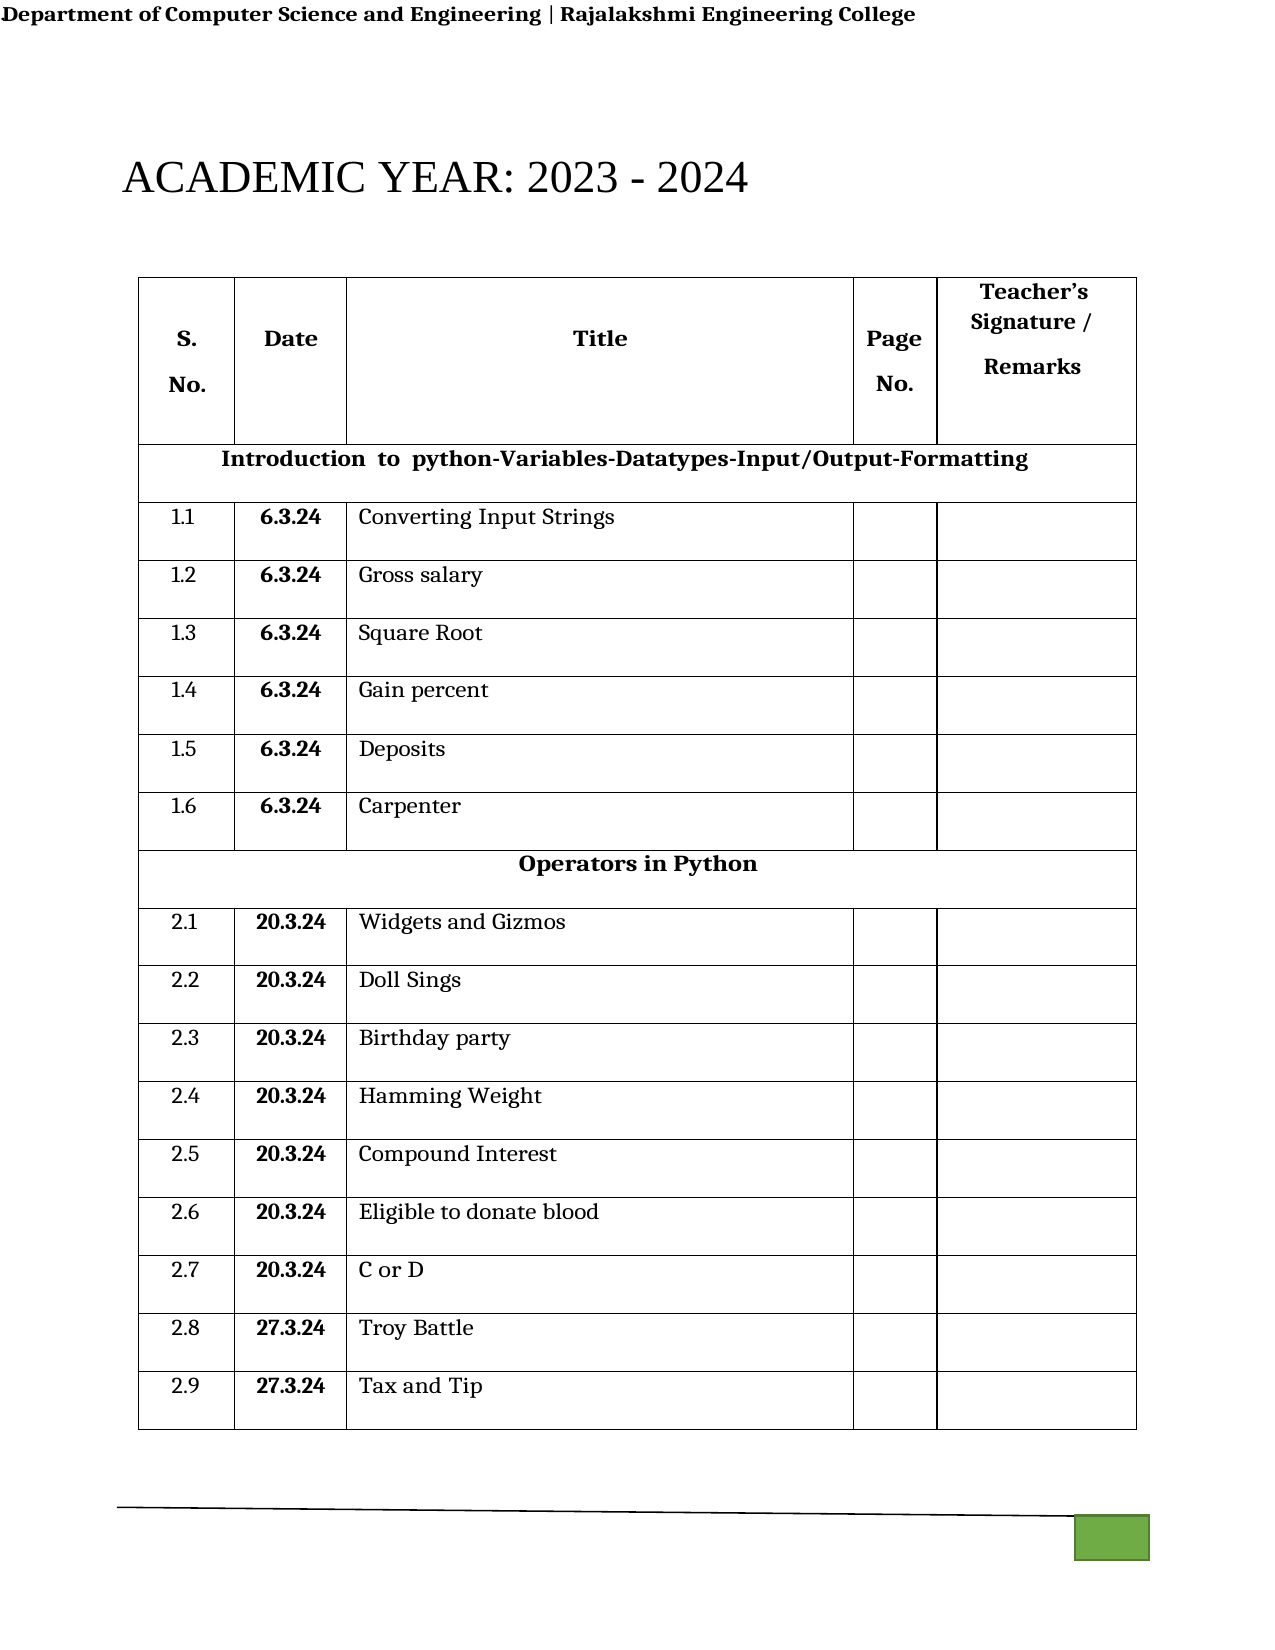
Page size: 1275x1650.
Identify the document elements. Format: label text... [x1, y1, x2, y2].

table_cell 20.3.24 [235, 1256, 346, 1313]
table_cell [854, 1024, 936, 1081]
table_header Page No. [854, 278, 936, 444]
table_cell [938, 619, 1136, 676]
table_cell [938, 1372, 1136, 1429]
table_cell Operators in Python [139, 851, 1136, 907]
table_cell 1.5 [139, 735, 234, 792]
table_cell [854, 909, 936, 965]
table_cell Gross salary [347, 561, 853, 618]
table_cell [938, 793, 1136, 849]
table_cell [938, 1082, 1136, 1139]
table_cell Square Root [347, 619, 853, 676]
table_header Date [235, 278, 346, 444]
table_cell [854, 735, 936, 792]
table_cell Widgets and Gizmos [347, 909, 853, 965]
table_cell [854, 1314, 936, 1371]
table_cell 1.3 [139, 619, 234, 676]
table_cell [854, 1372, 936, 1429]
table_cell Hamming Weight [347, 1082, 853, 1139]
table_cell 1.4 [139, 677, 234, 733]
table_cell 6.3.24 [235, 677, 346, 733]
table_cell Troy Battle [347, 1314, 853, 1371]
table_cell 2.5 [139, 1140, 234, 1197]
table_cell Eligible to donate blood [347, 1198, 853, 1255]
table_cell 6.3.24 [235, 735, 346, 792]
table_cell Carpenter [347, 793, 853, 849]
table_cell [938, 561, 1136, 618]
table_header Teacher’s Signature / Remarks [938, 278, 1136, 444]
table_cell 27.3.24 [235, 1314, 346, 1371]
table_cell 1.1 [139, 503, 234, 560]
table_cell [938, 1314, 1136, 1371]
table_cell 2.3 [139, 1024, 234, 1081]
table_cell 2.2 [139, 966, 234, 1023]
table_cell [854, 1140, 936, 1197]
table_cell Birthday party [347, 1024, 853, 1081]
table_cell [938, 677, 1136, 733]
table_cell 6.3.24 [235, 503, 346, 560]
table_cell [938, 1256, 1136, 1313]
table_cell 2.6 [139, 1198, 234, 1255]
table_cell [938, 503, 1136, 560]
table_cell 20.3.24 [235, 1140, 346, 1197]
table_cell 20.3.24 [235, 1082, 346, 1139]
table_cell [938, 1024, 1136, 1081]
table_cell [854, 793, 936, 849]
table_cell [938, 909, 1136, 965]
table_cell Tax and Tip [347, 1372, 853, 1429]
table_cell [938, 735, 1136, 792]
table_header Title [347, 278, 853, 444]
table_cell [938, 1140, 1136, 1197]
table_cell C or D [347, 1256, 853, 1313]
table_cell [854, 1198, 936, 1255]
table_cell [854, 1082, 936, 1139]
table_cell [854, 677, 936, 733]
table_cell Doll Sings [347, 966, 853, 1023]
table_cell 2.4 [139, 1082, 234, 1139]
table_cell 2.1 [139, 909, 234, 965]
table_cell 6.3.24 [235, 619, 346, 676]
table_cell Compound Interest [347, 1140, 853, 1197]
table_cell 2.7 [139, 1256, 234, 1313]
table_cell 20.3.24 [235, 1198, 346, 1255]
text ACADEMIC YEAR: 2023 - 2024 [122, 150, 1219, 203]
table_cell 20.3.24 [235, 909, 346, 965]
table_cell Gain percent [347, 677, 853, 733]
table_cell 1.6 [139, 793, 234, 849]
table_cell [854, 619, 936, 676]
table_cell Deposits [347, 735, 853, 792]
table_cell 27.3.24 [235, 1372, 346, 1429]
table_cell 6.3.24 [235, 793, 346, 849]
table_cell [854, 966, 936, 1023]
table_cell [938, 1198, 1136, 1255]
table_cell 20.3.24 [235, 1024, 346, 1081]
table_cell 2.9 [139, 1372, 234, 1429]
table_cell 1.2 [139, 561, 234, 618]
table_cell 2.8 [139, 1314, 234, 1371]
table_cell [854, 561, 936, 618]
table_cell 20.3.24 [235, 966, 346, 1023]
table_cell Converting Input Strings [347, 503, 853, 560]
table_cell [938, 966, 1136, 1023]
table_cell 6.3.24 [235, 561, 346, 618]
table_cell [854, 503, 936, 560]
table_cell [854, 1256, 936, 1313]
table_header S. No. [139, 278, 234, 444]
table_cell Introduction to python-Variables-Datatypes-Input/Output-Formatting [139, 445, 1136, 502]
